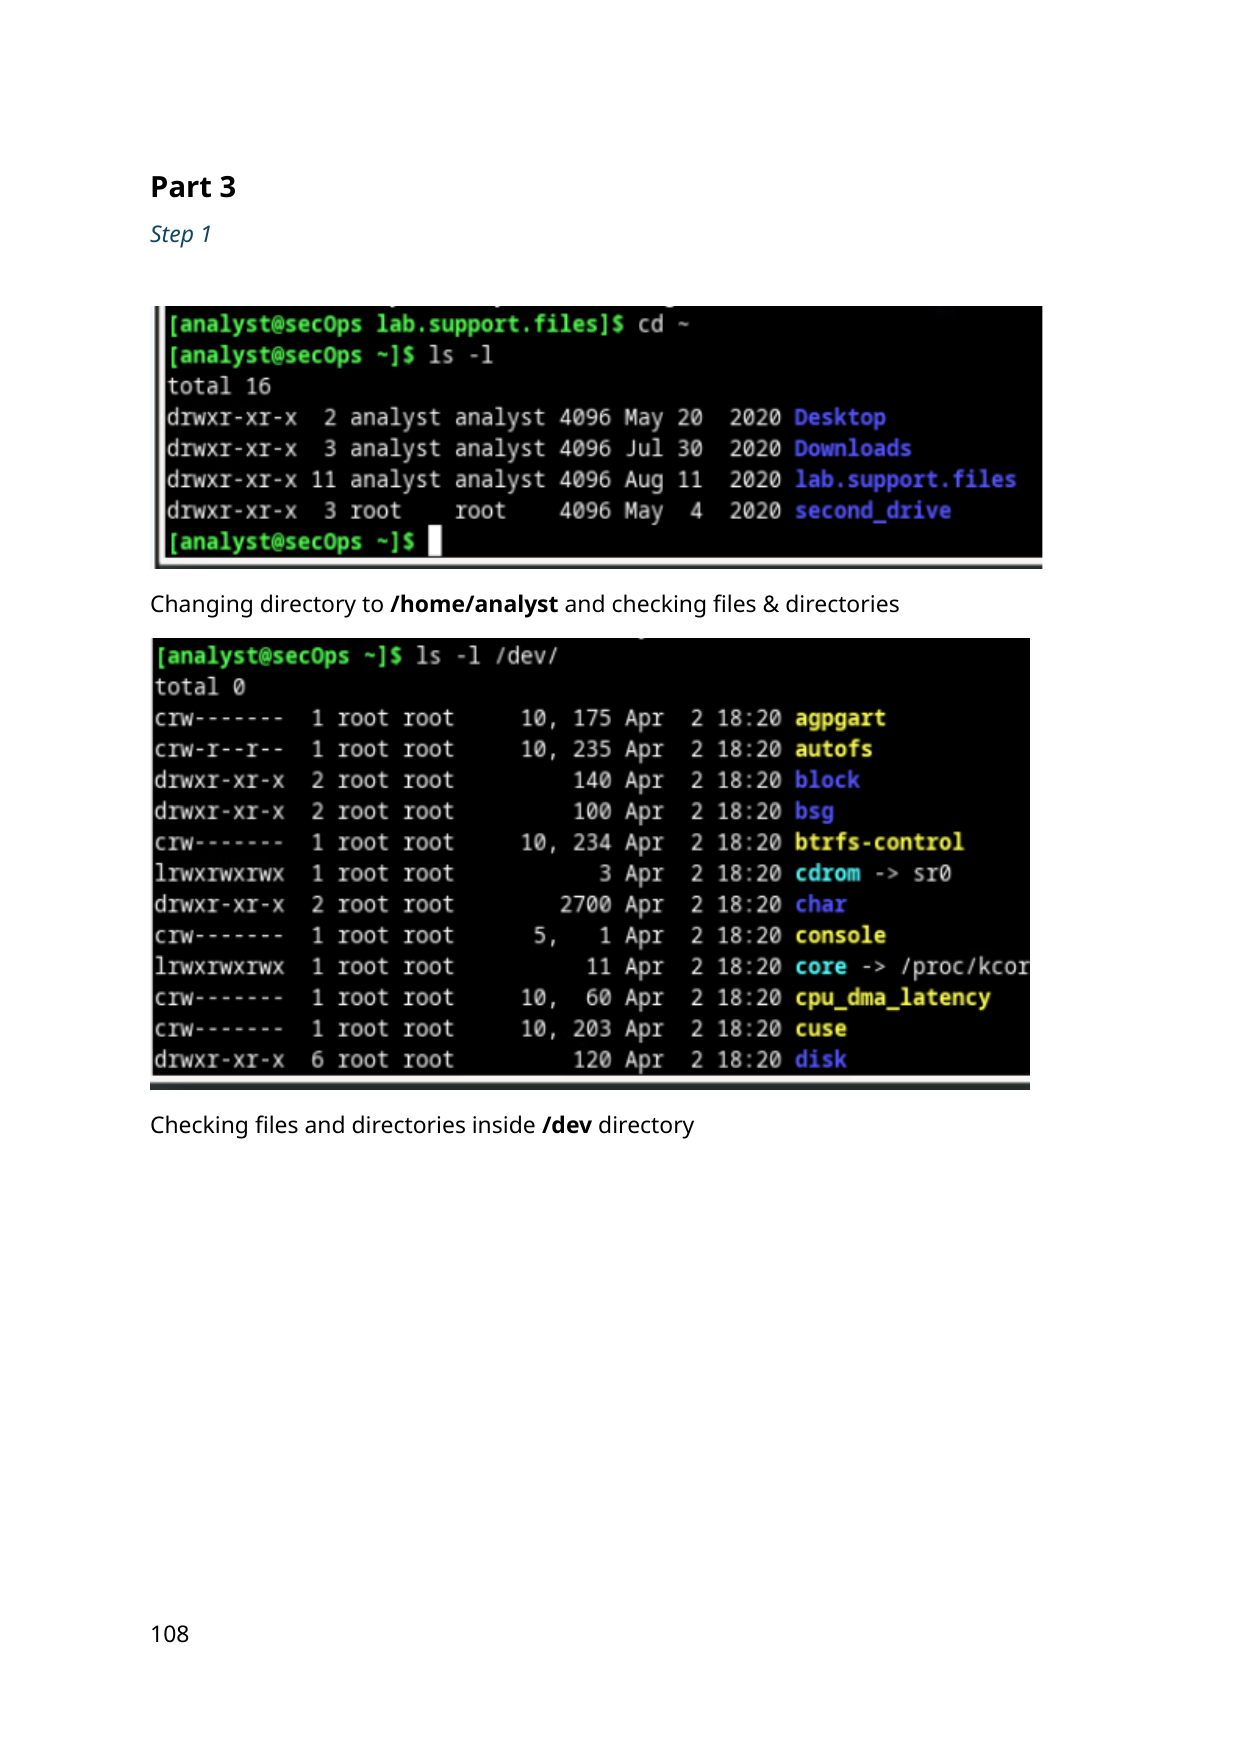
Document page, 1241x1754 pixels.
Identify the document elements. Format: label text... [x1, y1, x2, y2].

text Changing directory to /home/analyst and checking files & directories [150, 588, 1090, 619]
subtitle Part 3 [150, 167, 1090, 206]
text Checking files and directories inside /dev directory [150, 1109, 1090, 1140]
subtitle Step 1 [150, 218, 1090, 249]
picture [150, 638, 1030, 1090]
picture [150, 306, 1043, 569]
